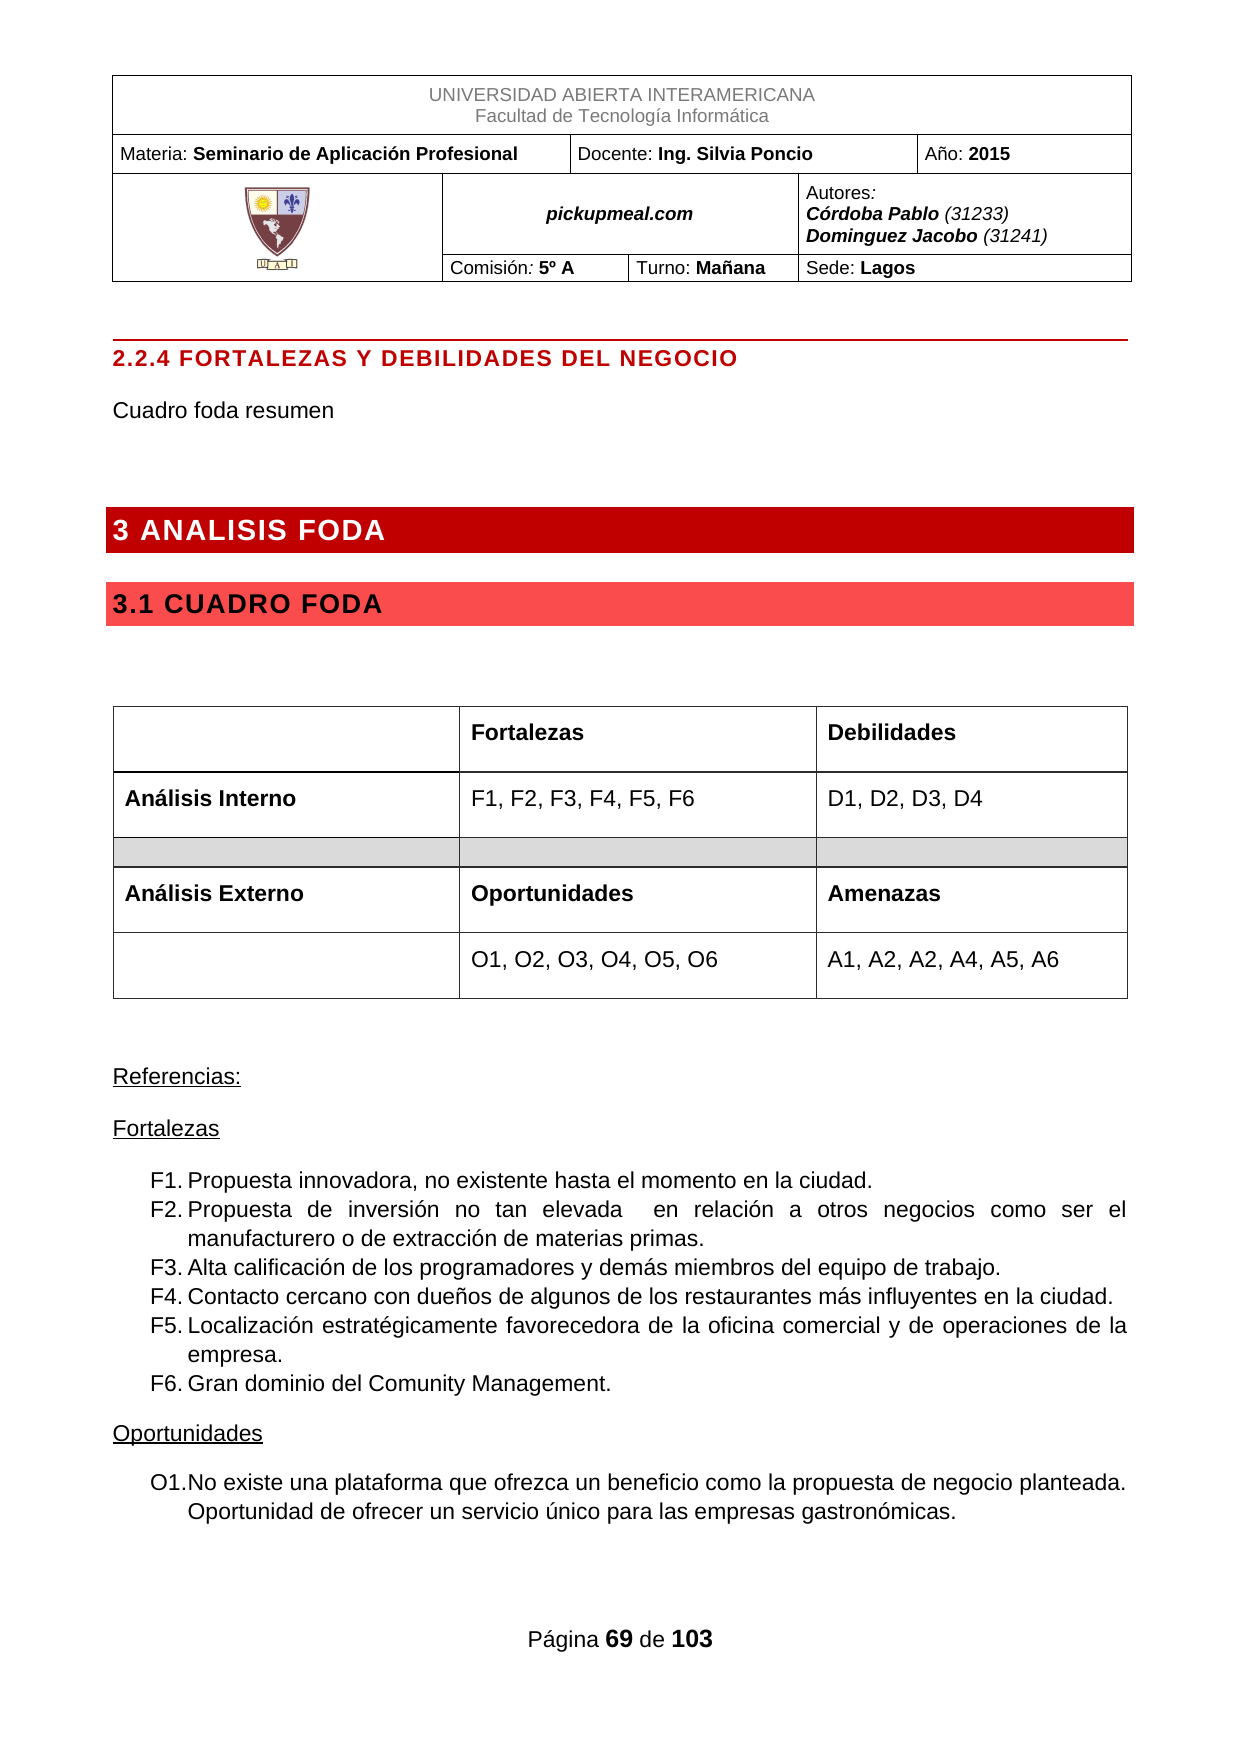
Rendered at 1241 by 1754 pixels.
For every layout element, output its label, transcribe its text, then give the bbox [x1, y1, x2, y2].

list Alta calificación de los programadores y demás miembros del equipo de trabajo. [150, 1254, 1128, 1280]
list Contacto cercano con dueños de algunos de los restaurantes más influyentes en la ciudad. [150, 1283, 1128, 1309]
table_header Debilidades [817, 707, 1127, 771]
table_cell O1, O2, O3, O4, O5, O6 [460, 933, 816, 997]
list Gran dominio del Comunity Management. [150, 1370, 1128, 1396]
text Cuadro foda resumen [112, 397, 1128, 423]
table_cell [460, 838, 816, 866]
list Localización estratégicamente favorecedora de la oficina comercial y de operaciones de la empresa. [150, 1312, 1128, 1367]
table_cell [114, 838, 459, 866]
subtitle 3 Analisis FODA [113, 513, 1128, 546]
subtitle 3.1 Cuadro foda [113, 588, 1128, 619]
text Referencias: [112, 1063, 1128, 1089]
subtitle 2.2.4 Fortalezas y debilidades del negocio [112, 340, 1128, 371]
list Propuesta de inversión no tan elevada en relación a otros negocios como ser el manufacturero o de extracción de materias primas. [150, 1196, 1128, 1251]
table_cell [817, 838, 1127, 866]
picture [230, 182, 325, 273]
text Fortalezas [112, 1115, 1128, 1141]
table_cell Oportunidades [460, 868, 816, 932]
table_cell Amenazas [817, 868, 1127, 932]
list No existe una plataforma que ofrezca un beneficio como la propuesta de negocio planteada. Oportunidad de ofrecer un servicio único para las empresas gastronómicas. [150, 1469, 1128, 1524]
text Oportunidades [112, 1419, 1128, 1446]
table_header Fortalezas [460, 707, 816, 771]
list Propuesta innovadora, no existente hasta el momento en la ciudad. [150, 1167, 1128, 1193]
table_cell Análisis Externo [114, 868, 459, 932]
table_cell [114, 933, 459, 997]
table_cell F1, F2, F3, F4, F5, F6 [460, 773, 816, 837]
table_cell D1, D2, D3, D4 [817, 773, 1127, 837]
table_header [114, 707, 459, 771]
table_cell A1, A2, A2, A4, A5, A6 [817, 933, 1127, 997]
table_cell Análisis Interno [114, 773, 459, 837]
